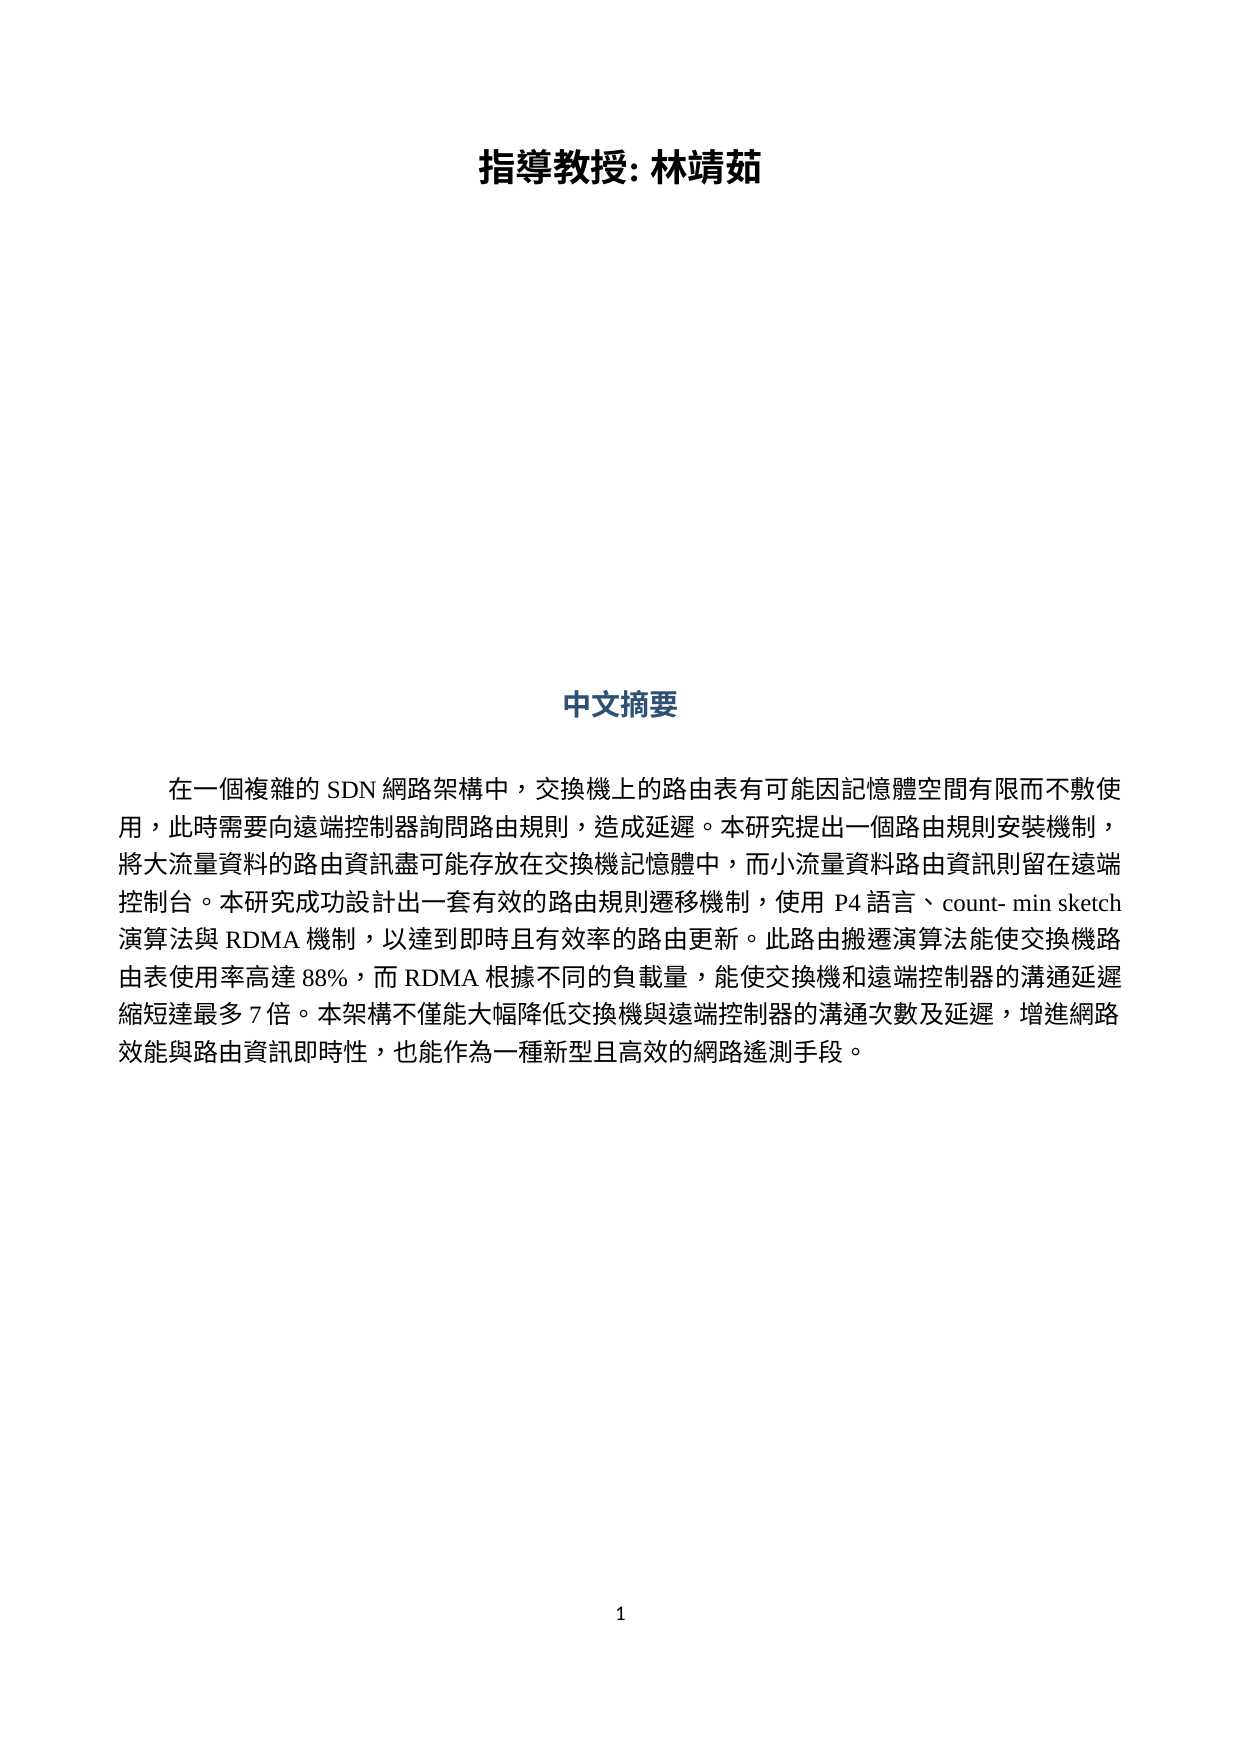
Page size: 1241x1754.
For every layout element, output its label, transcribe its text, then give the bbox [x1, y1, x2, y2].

text 指導教授: 林靖茹 [118, 128, 1122, 203]
text 在一個複雜的SDN網路架構中，交換機上的路由表有可能因記憶體空間有限而不敷使用，此時需要向遠端控制器詢問路由規則，造成延遲。本研究提出一個路由規則安裝機制，將大流量資料的路由資訊盡可能存放在交換機記憶體中，而小流量資料路由資訊則留在遠端控制台。本研究成功設計出一套有效的路由規則遷移機制，使用P4語言、count- min sketch演算法與RDMA機制，以達到即時且有效率的路由更新。此路由搬遷演算法能使交換機路由表使用率高達88%，而RDMA根據不同的負載量，能使交換機和遠端控制器的溝通延遲縮短達最多7倍。本架構不僅能大幅降低交換機與遠端控制器的溝通次數及延遲，增進網路效能與路由資訊即時性，也能作為一種新型且高效的網路遙測手段。 [118, 769, 1122, 1069]
subtitle 中文摘要 [118, 665, 1122, 740]
